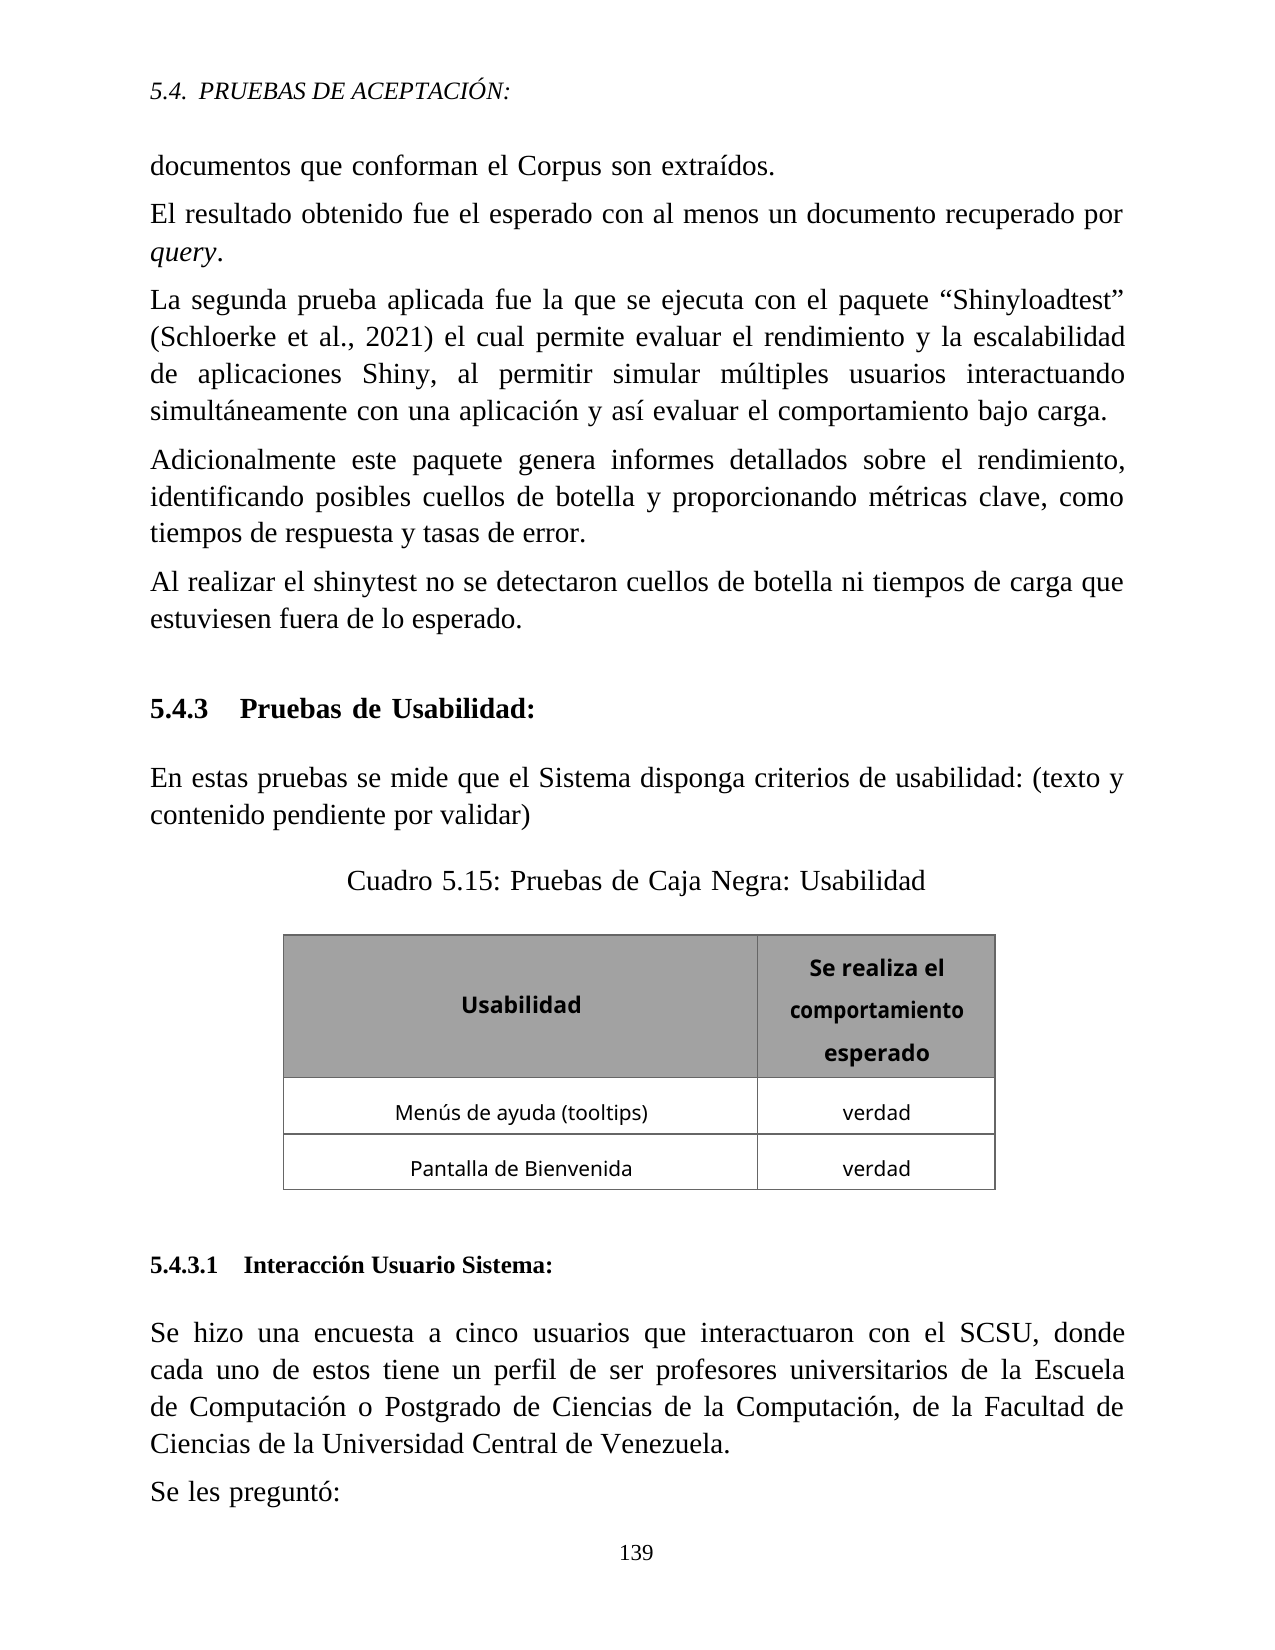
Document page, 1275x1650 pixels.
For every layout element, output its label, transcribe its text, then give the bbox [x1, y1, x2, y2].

text Cuadro 5.15: Pruebas de Caja Negra: Usabilidad [347, 863, 1275, 897]
text Se les preguntó: [150, 1474, 1275, 1508]
text Al realizar el shinytest no se detectaron cuellos de botella ni tiempos de carga que estuviesen fuera de lo esperado. [150, 564, 1125, 634]
text documentos que conforman el Corpus son extraídos. [150, 148, 1275, 181]
text Adicionalmente este paquete genera informes detallados sobre el rendimiento, identificando posibles cuellos de botella y proporcionando métricas clave, como tiempos de respuesta y tasas de error. [150, 442, 1125, 549]
table_header Usabilidad [284, 936, 757, 1077]
table_header Se realiza el comportamiento esperado [758, 936, 994, 1077]
text 5.4. PRUEBAS DE ACEPTACIÓN: [150, 76, 1275, 105]
table_cell verdad [758, 1135, 994, 1189]
text El resultado obtenido fue el esperado con al menos un documento recuperado por [150, 196, 1275, 230]
text En estas pruebas se mide que el Sistema disponga criterios de usabilidad: (texto y contenido pendiente por validar) [150, 760, 1125, 831]
table_cell verdad [758, 1078, 994, 1133]
table_cell Pantalla de Bienvenida [284, 1135, 757, 1189]
text La segunda prueba aplicada fue la que se ejecuta con el paquete “Shinyloadtest” (Schloerke et al., 2021) el cual permite evaluar el rendimiento y la escalabilidad de aplicaciones Shiny, al permitir simular múltiples usuarios interactuando simultáneamente con una aplicación y así evaluar el comportamiento bajo carga. [150, 282, 1125, 427]
text query. [150, 234, 1275, 267]
text Se hizo una encuesta a cinco usuarios que interactuaron con el SCSU, donde cada uno de estos tiene un perfil de ser profesores universitarios de la Escuela de Computación o Postgrado de Ciencias de la Computación, de la Facultad de Ciencias de la Universidad Central de Venezuela. [150, 1315, 1125, 1459]
table_cell Menús de ayuda (tooltips) [284, 1078, 757, 1133]
list Interacción Usuario Sistema: [150, 1250, 1275, 1279]
list Pruebas de Usabilidad: [150, 692, 1275, 725]
